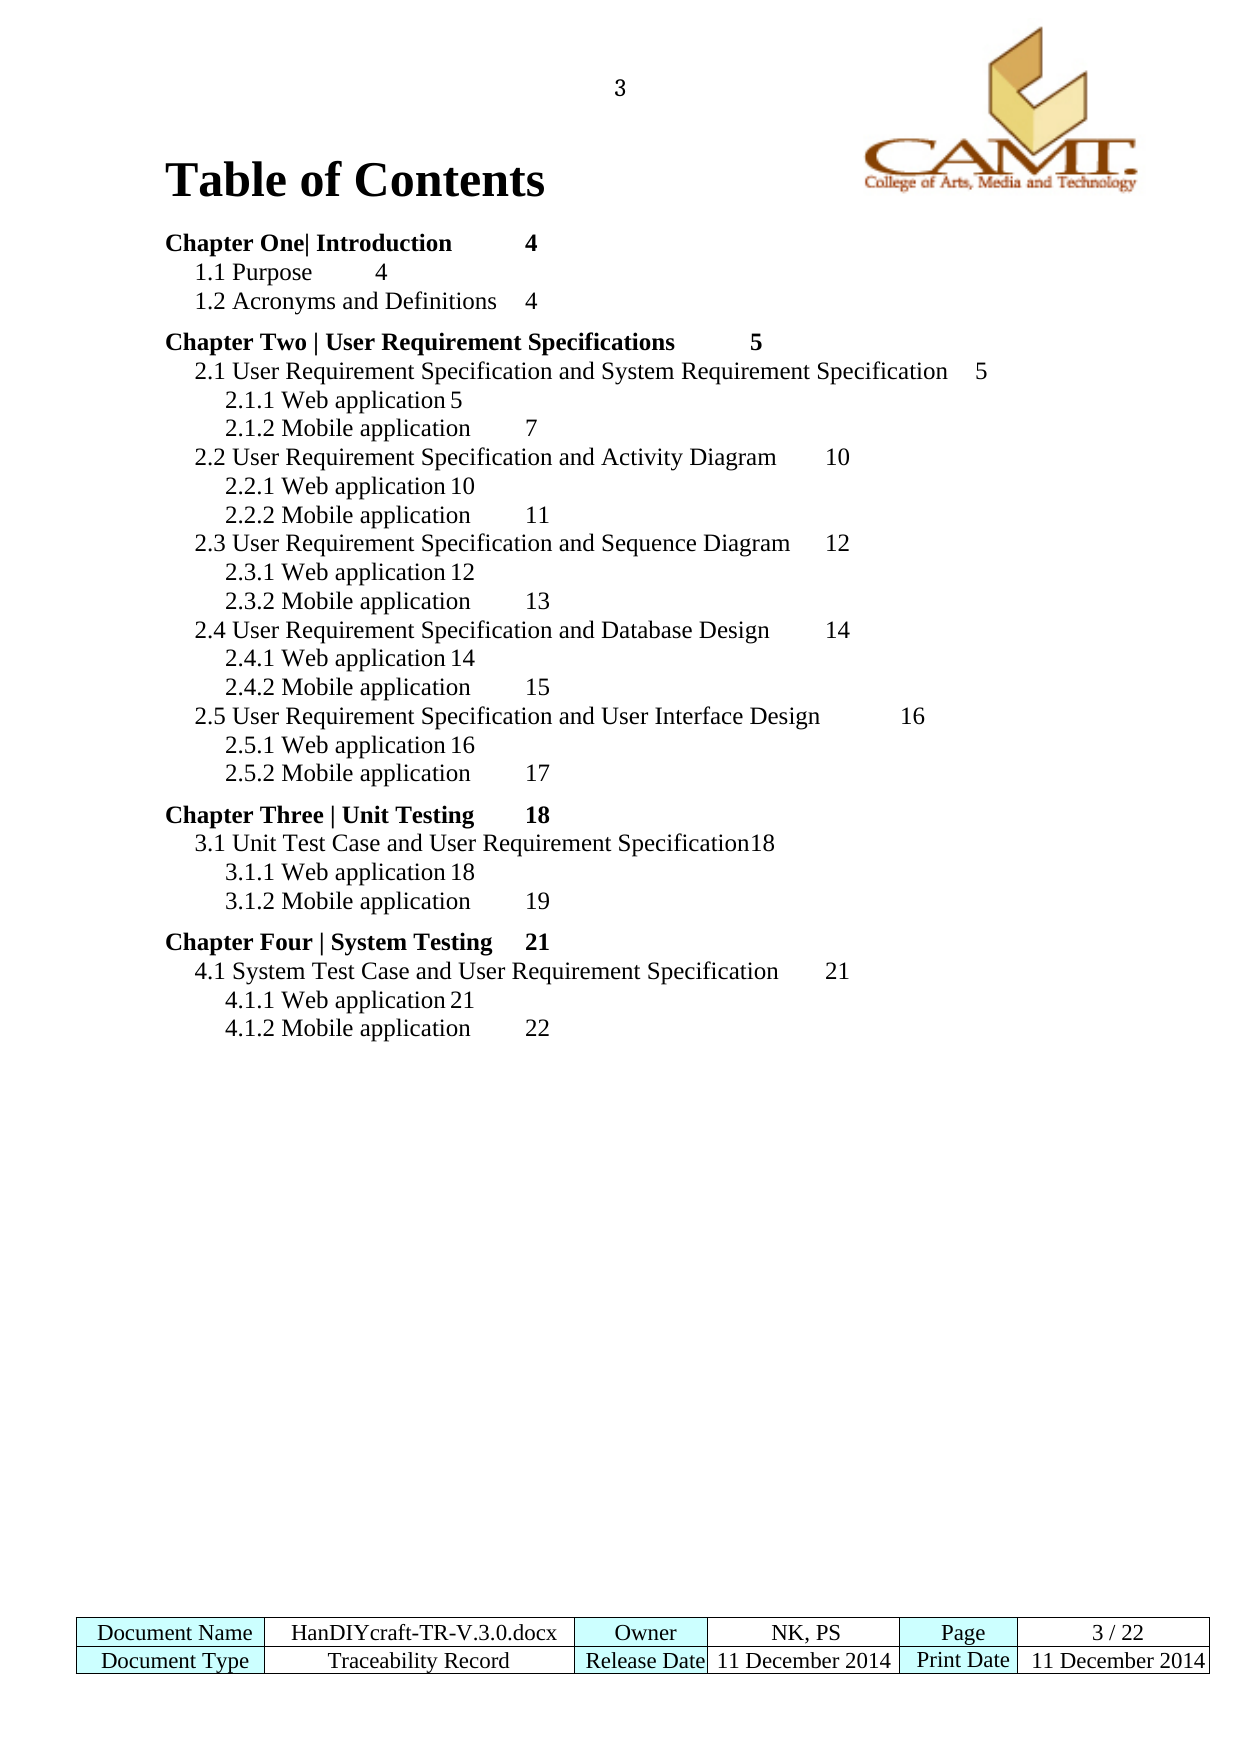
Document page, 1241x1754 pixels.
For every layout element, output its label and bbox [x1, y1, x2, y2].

picture [780, 18, 1241, 207]
